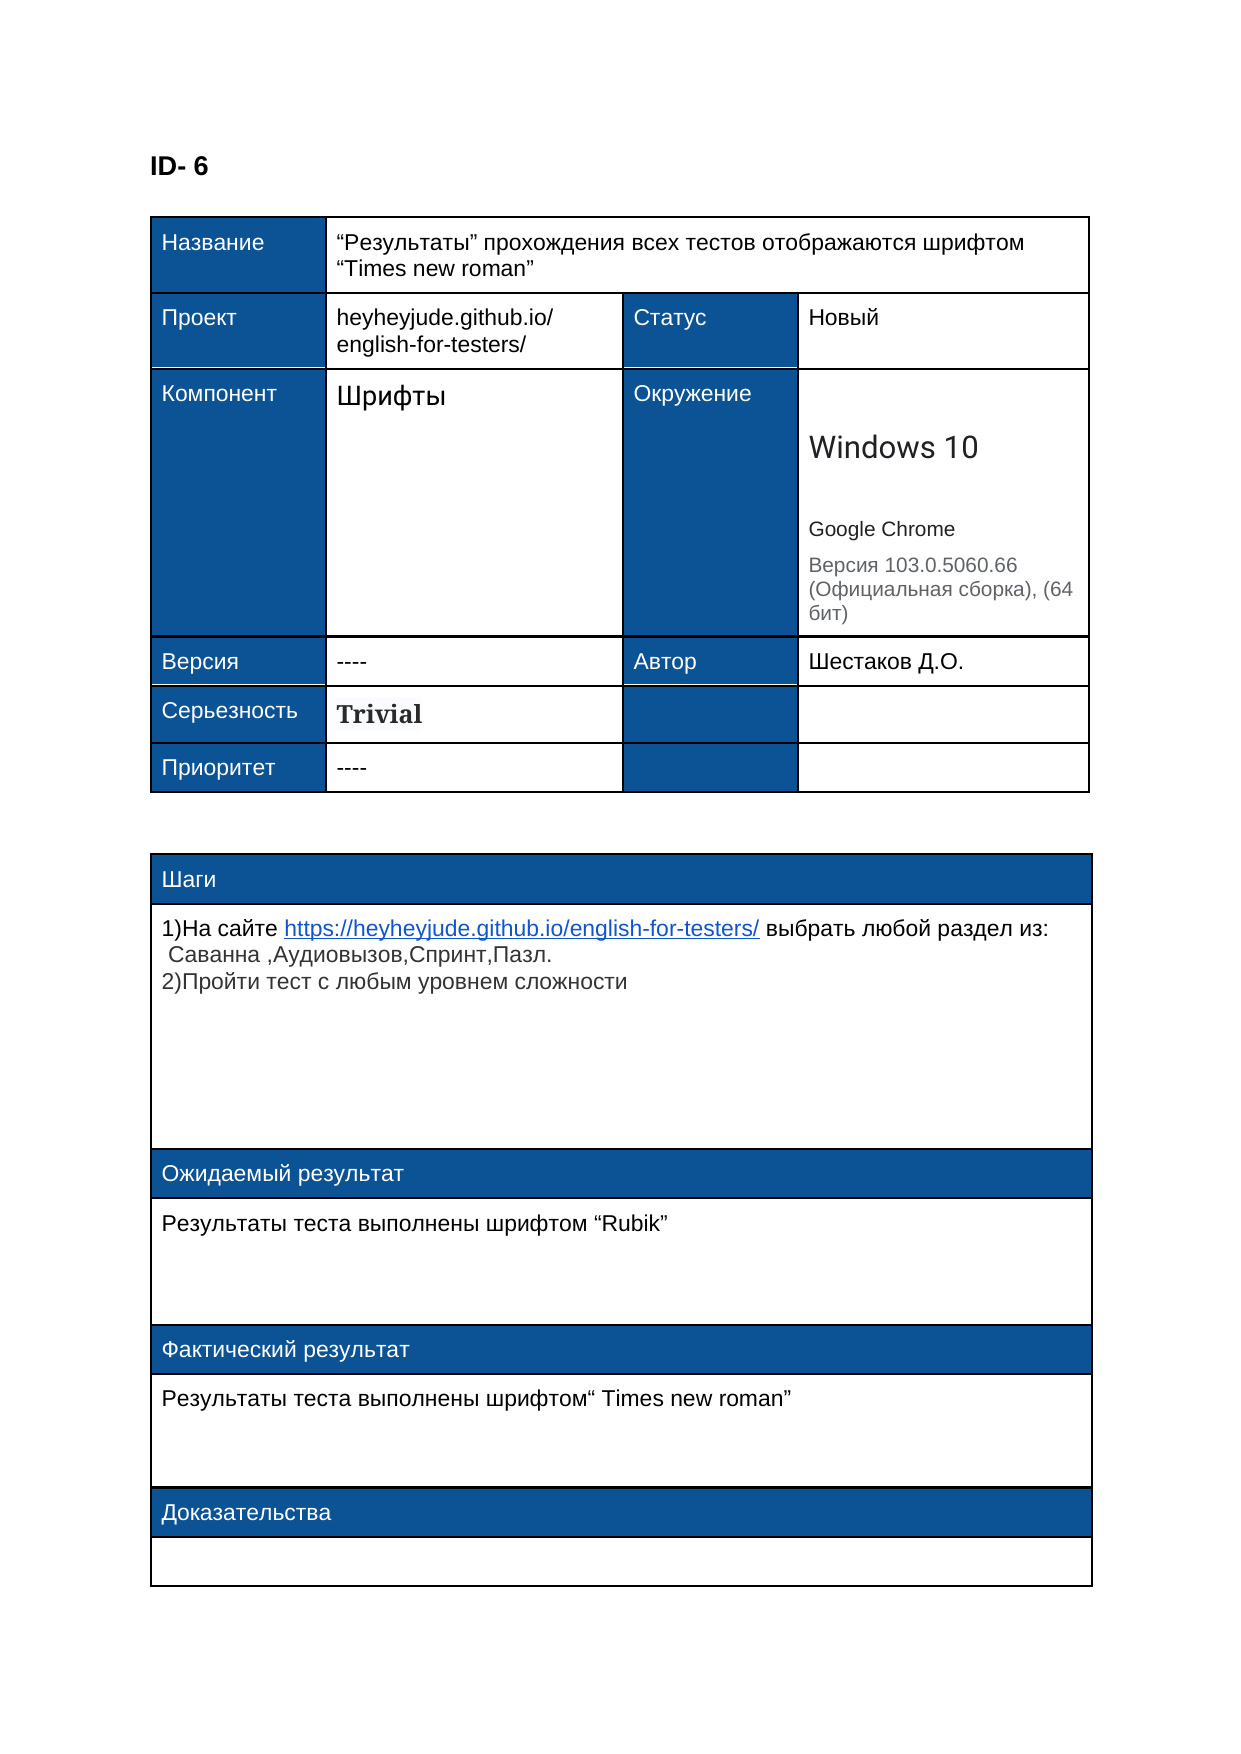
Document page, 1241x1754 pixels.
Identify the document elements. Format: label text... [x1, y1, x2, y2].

table_cell heyheyjude.github.io/english-for-testers/ [327, 294, 622, 367]
table_cell Результаты теста выполнены шрифтом“ Times new roman” [152, 1375, 1091, 1486]
table_cell Компонент [152, 370, 325, 635]
table_cell Trivial [327, 687, 622, 742]
table_header “Результаты” прохождения всех тестов отображаются шрифтом “Times new roman” [327, 218, 1088, 292]
table_cell [624, 687, 797, 742]
table_cell Приоритет [152, 744, 325, 791]
table_cell Серьезность [152, 687, 325, 742]
table_header Название [152, 218, 325, 292]
table_cell [799, 687, 1088, 742]
table_cell Проект [152, 294, 325, 367]
table_cell Доказательства [152, 1489, 1091, 1536]
table_cell Шестаков Д.О. [799, 638, 1088, 684]
table_cell Ожидаемый результат [152, 1150, 1091, 1197]
table_cell [799, 744, 1088, 791]
table_cell 1)На сайте https://heyheyjude.github.io/english-for-testers/ выбрать любой раздел из: Саванна ,Аудиовызов,Спринт,Пазл. 2)Пройти тест с любым уровнем сложности [152, 905, 1091, 1148]
text ID- 6 [150, 150, 1090, 181]
table_cell [152, 1538, 1091, 1585]
table_cell Шрифты [327, 370, 622, 635]
table_header Шаги [152, 855, 1091, 903]
table_cell Результаты теста выполнены шрифтом “Rubik” [152, 1199, 1091, 1323]
table_cell Статус [624, 294, 797, 367]
table_cell ---- [327, 744, 622, 791]
table_cell Новый [799, 294, 1088, 367]
table_cell ---- [327, 638, 622, 684]
table_cell Автор [624, 638, 797, 684]
table_cell Версия [152, 638, 325, 684]
table_cell Windows 10 Google Chrome Версия 103.0.5060.66 (Официальная сборка), (64 бит) [799, 370, 1088, 635]
table_cell Окружение [624, 370, 797, 635]
table_cell [624, 744, 797, 791]
table_cell Фактический результат [152, 1326, 1091, 1373]
